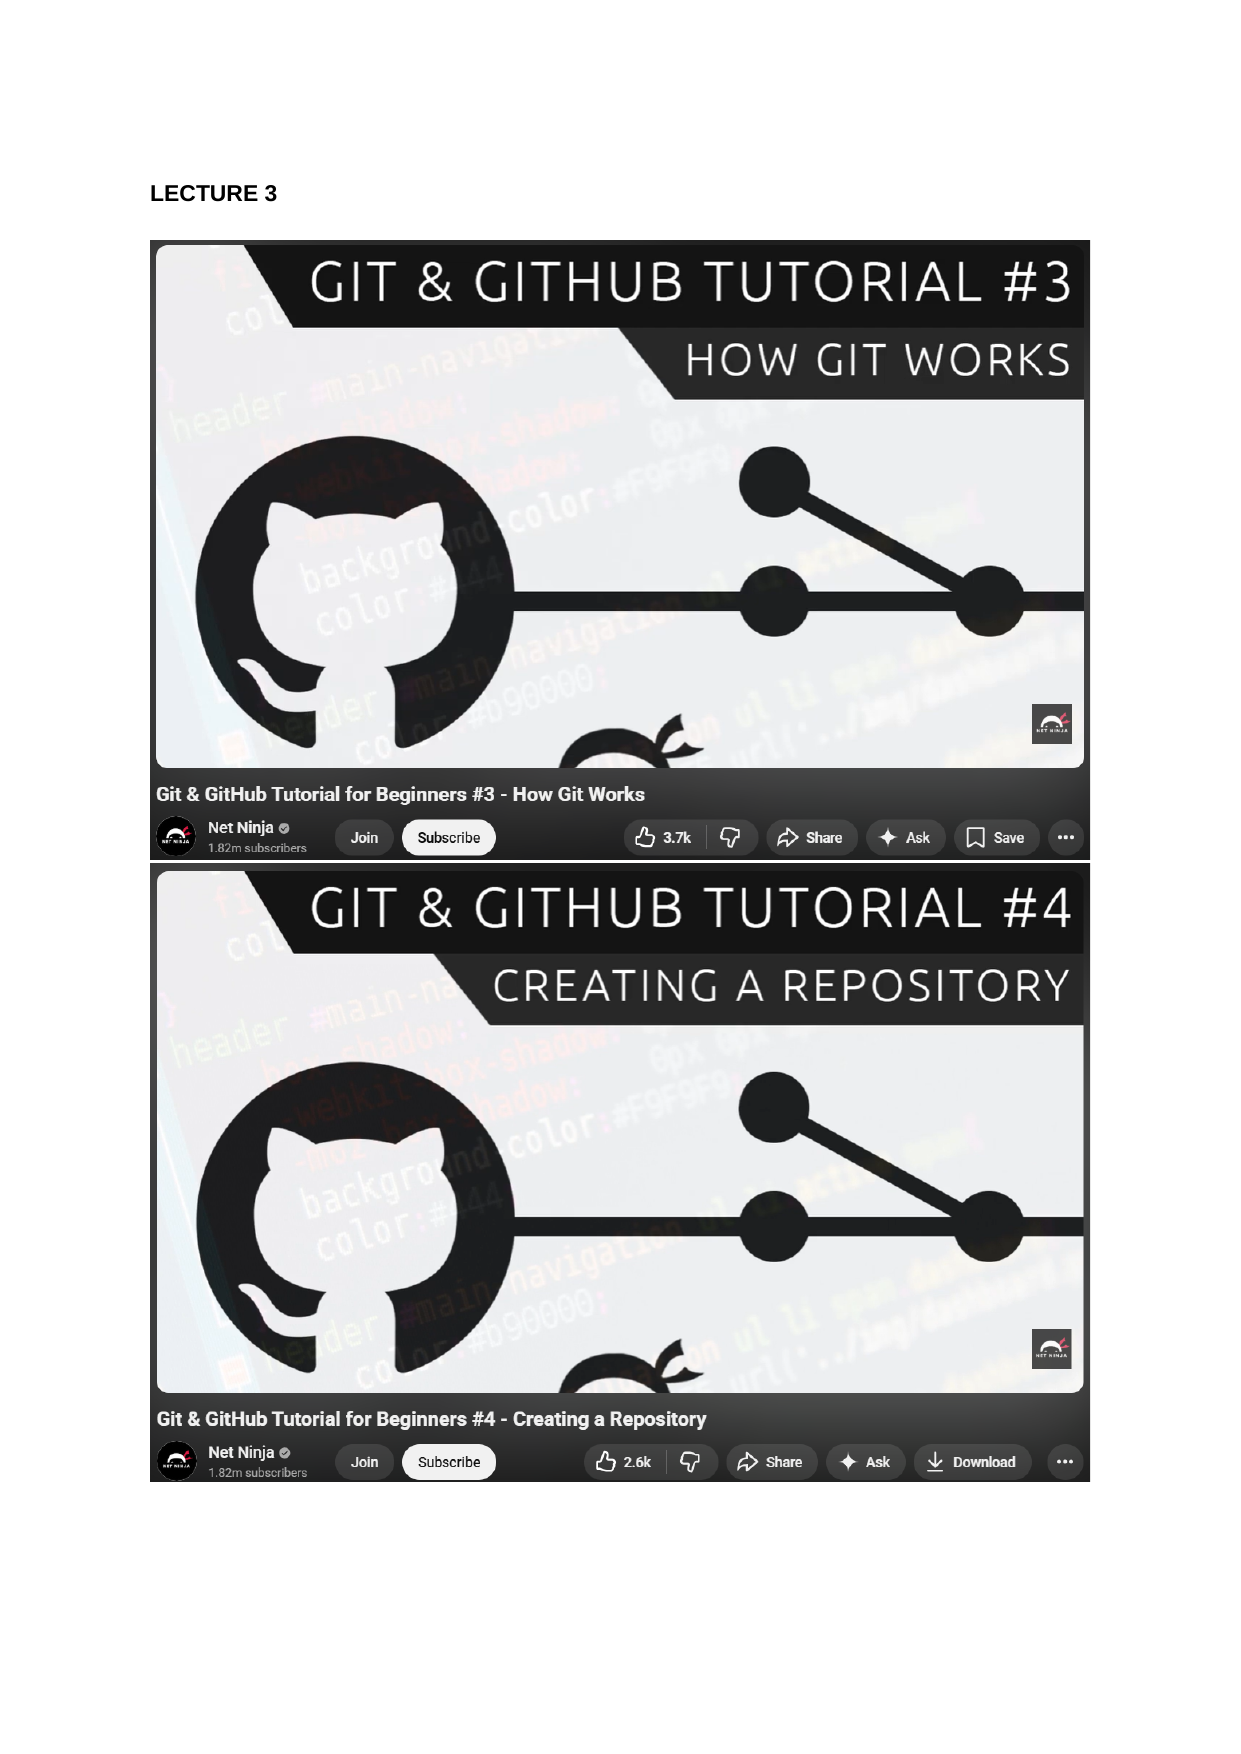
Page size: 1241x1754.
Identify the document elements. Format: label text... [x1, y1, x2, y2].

picture [150, 863, 1091, 1482]
picture [150, 240, 1091, 860]
text LECTURE 3 [150, 180, 1090, 207]
